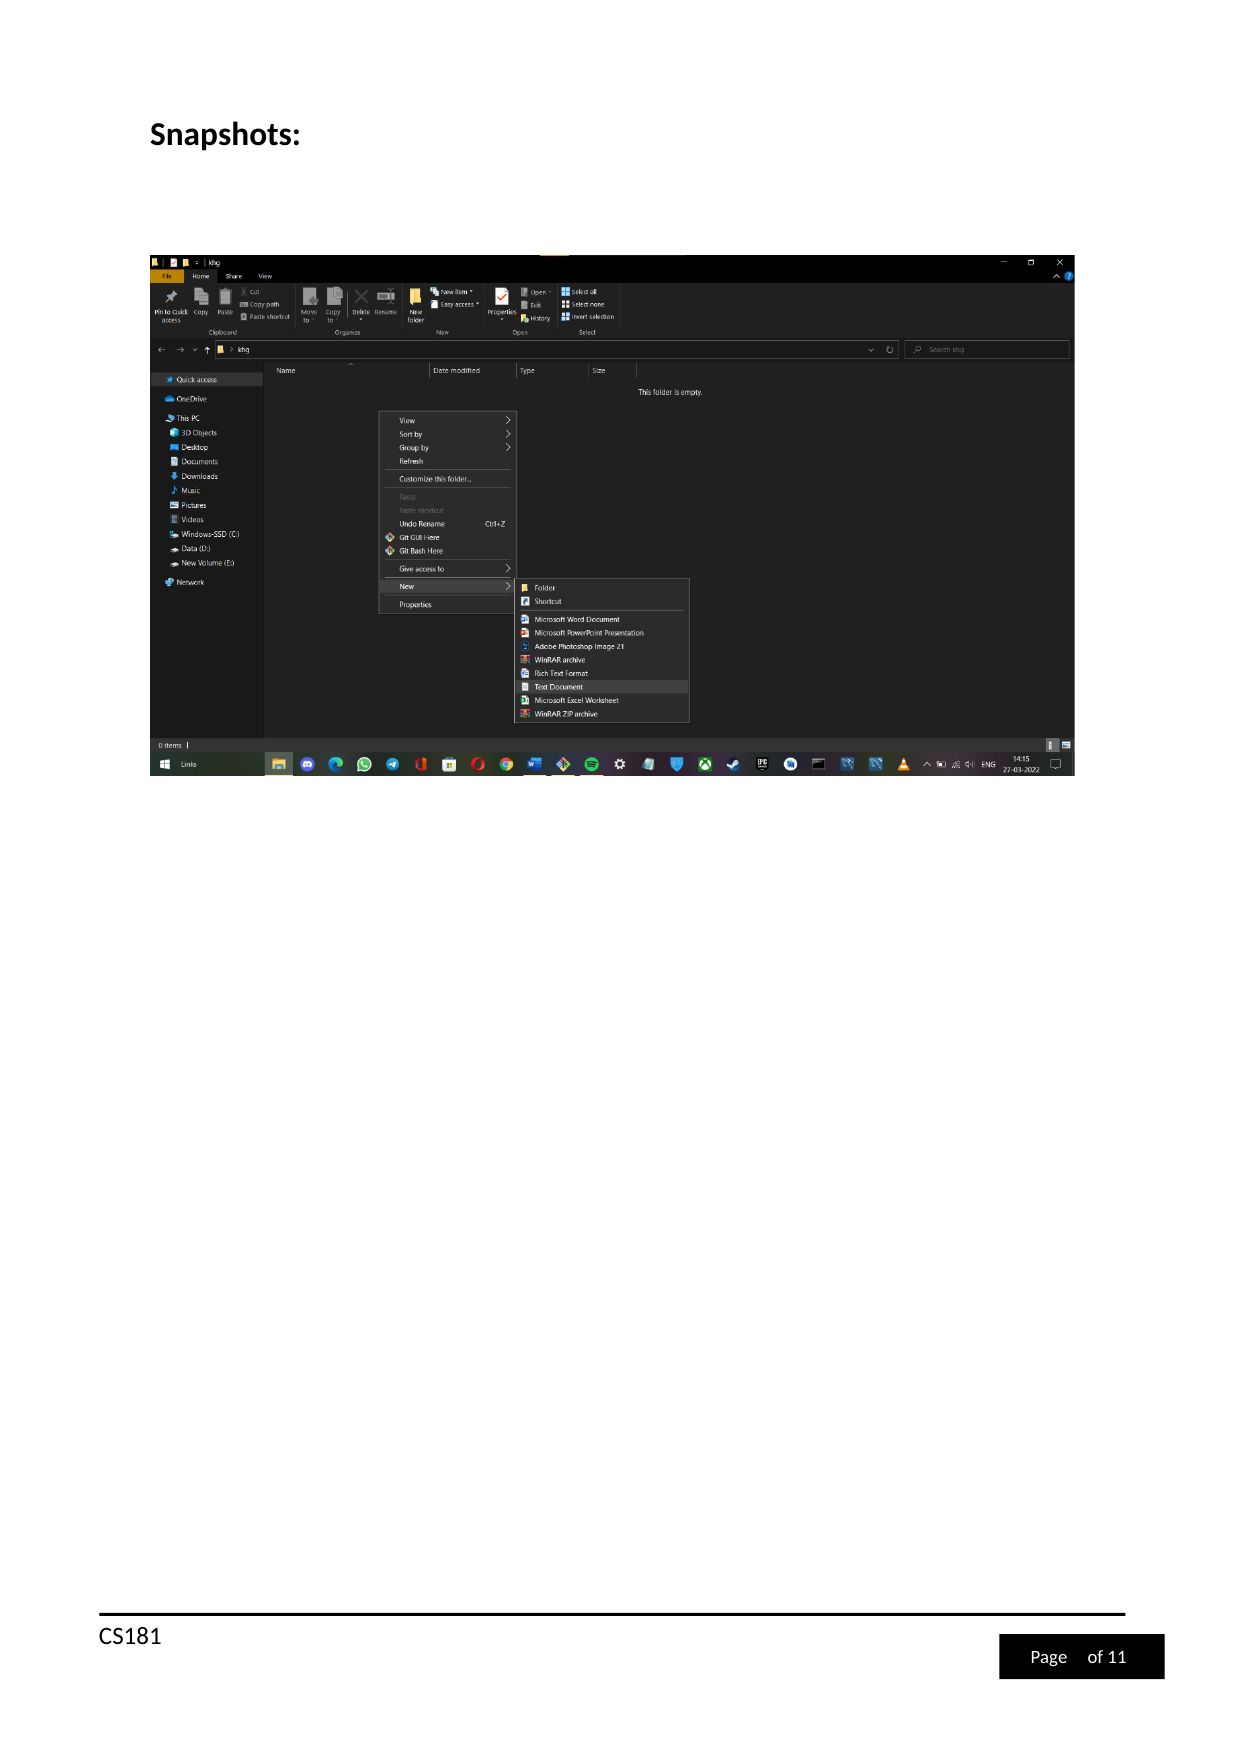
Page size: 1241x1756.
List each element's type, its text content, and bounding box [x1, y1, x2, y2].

subtitle Snapshots: [150, 113, 1194, 153]
picture [150, 255, 1075, 776]
